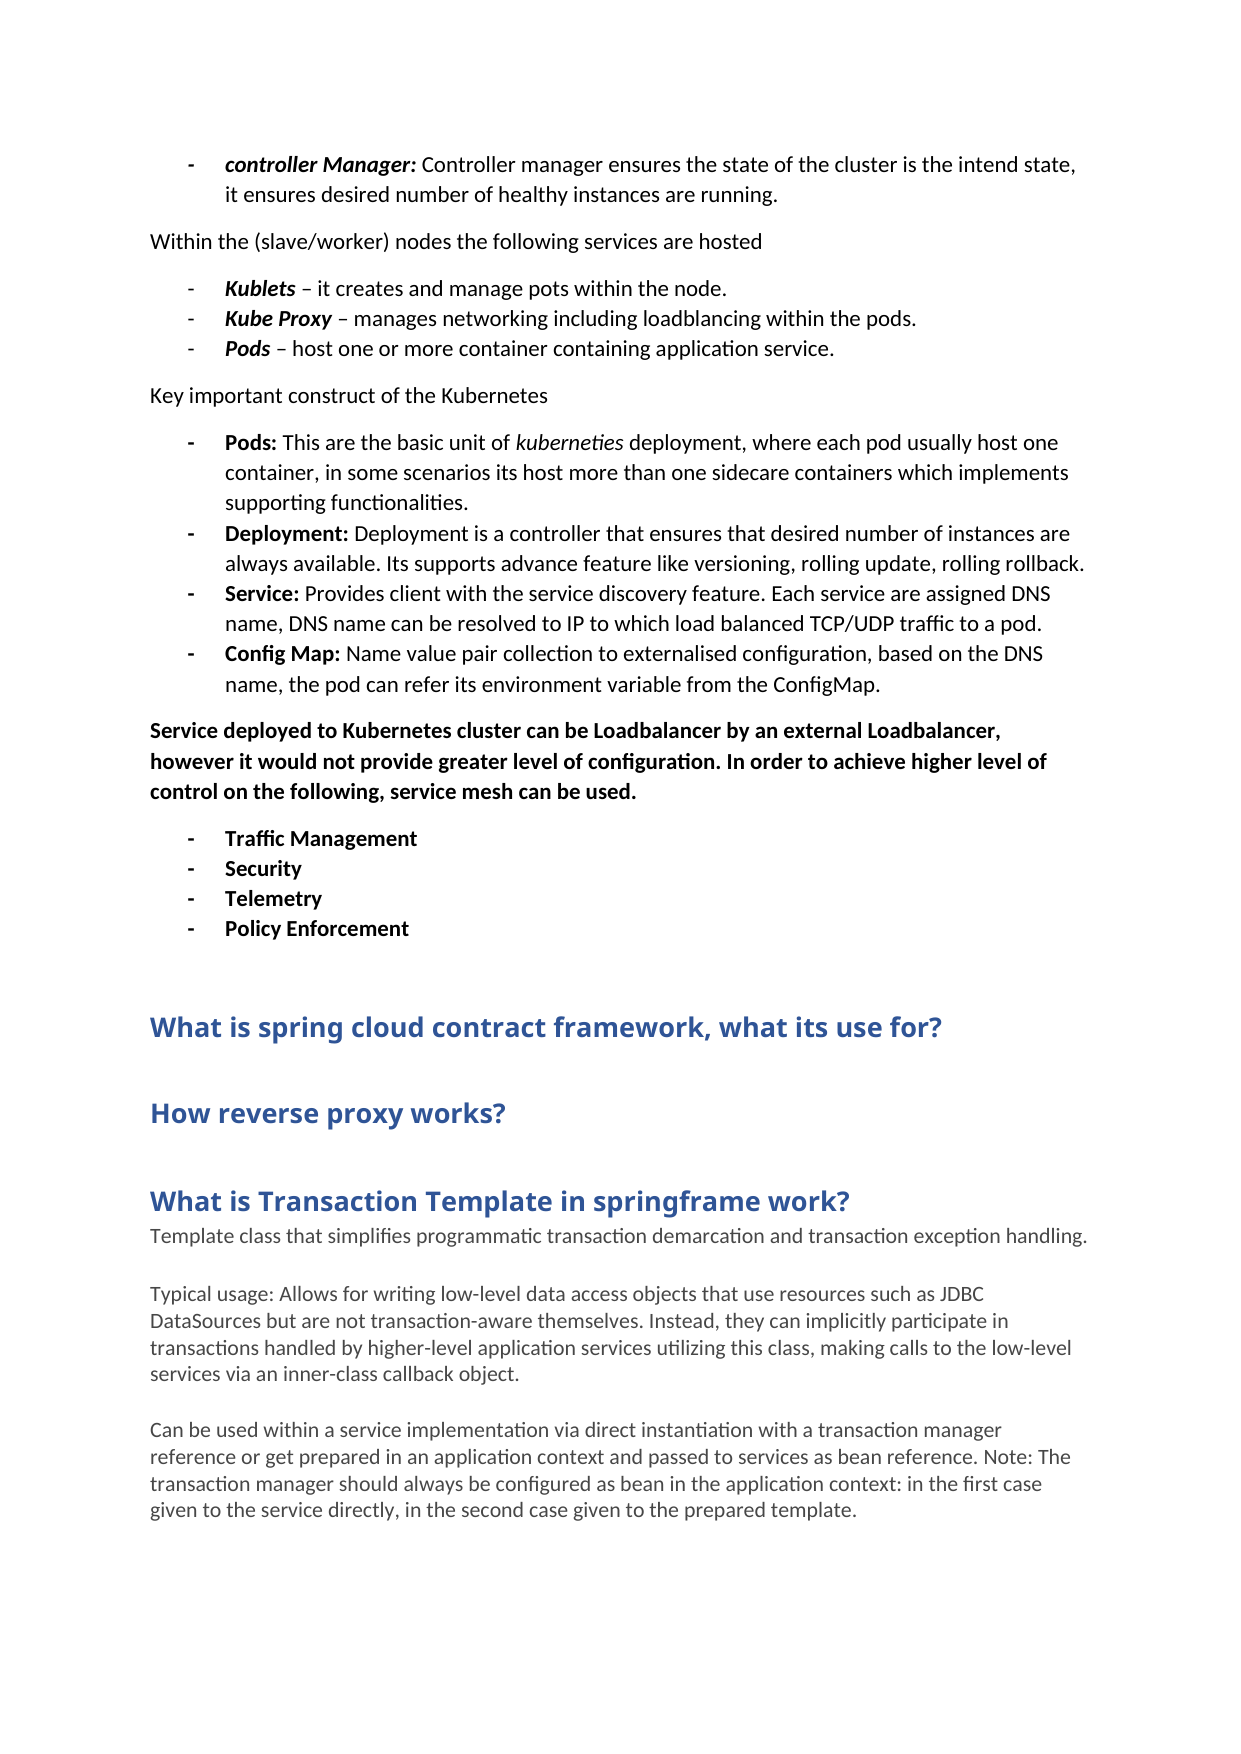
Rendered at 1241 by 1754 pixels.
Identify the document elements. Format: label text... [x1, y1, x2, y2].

subtitle How reverse proxy works? [150, 1095, 1090, 1132]
list Security [187, 854, 1090, 882]
list Config Map: Name value pair collection to externalised configuration, based on the DNS name, the pod can refer its environment variable from the ConfigMap. [187, 639, 1090, 698]
text Key important construct of the Kubernetes [150, 381, 1090, 409]
subtitle What is Transaction Template in springframe work? [150, 1183, 1090, 1220]
list Policy Enforcement [187, 914, 1090, 943]
subtitle What is spring cloud contract framework, what its use for? [150, 1008, 1090, 1045]
text Within the (slave/worker) nodes the following services are hosted [150, 227, 1090, 255]
text Can be used within a service implementation via direct instantiation with a transaction manager reference or get prepared in an application context and passed to services as bean reference. Note: The transaction manager should always be configured as bean in the application context: in the first case given to the service directly, in the second case given to the prepared template. [150, 1416, 1090, 1523]
list Telemetry [187, 884, 1090, 912]
list Traffic Management [187, 824, 1090, 852]
list Kublets – it creates and manage pots within the node. [187, 274, 1090, 302]
text Service deployed to Kubernetes cluster can be Loadbalancer by an external Loadbalancer, however it would not provide greater level of configuration. In order to achieve higher level of control on the following, service mesh can be used. [150, 717, 1090, 805]
list Pods – host one or more container containing application service. [187, 334, 1090, 362]
text Typical usage: Allows for writing low-level data access objects that use resources such as JDBC DataSources but are not transaction-aware themselves. Instead, they can implicitly participate in transactions handled by higher-level application services utilizing this class, making calls to the low-level services via an inner-class callback object. [150, 1281, 1090, 1387]
list Service: Provides client with the service discovery feature. Each service are assigned DNS name, DNS name can be resolved to IP to which load balanced TCP/UDP traffic to a pod. [187, 579, 1090, 637]
list Pods: This are the basic unit of kuberneties deployment, where each pod usually host one container, in some scenarios its host more than one sidecare containers which implements supporting functionalities. [187, 428, 1090, 517]
list controller Manager: Controller manager ensures the state of the cluster is the intend state, it ensures desired number of healthy instances are running. [187, 150, 1090, 208]
list Deployment: Deployment is a controller that ensures that desired number of instances are always available. Its supports advance feature like versioning, rolling update, rolling rollback. [187, 519, 1090, 577]
list Kube Proxy – manages networking including loadblancing within the pods. [187, 304, 1090, 332]
